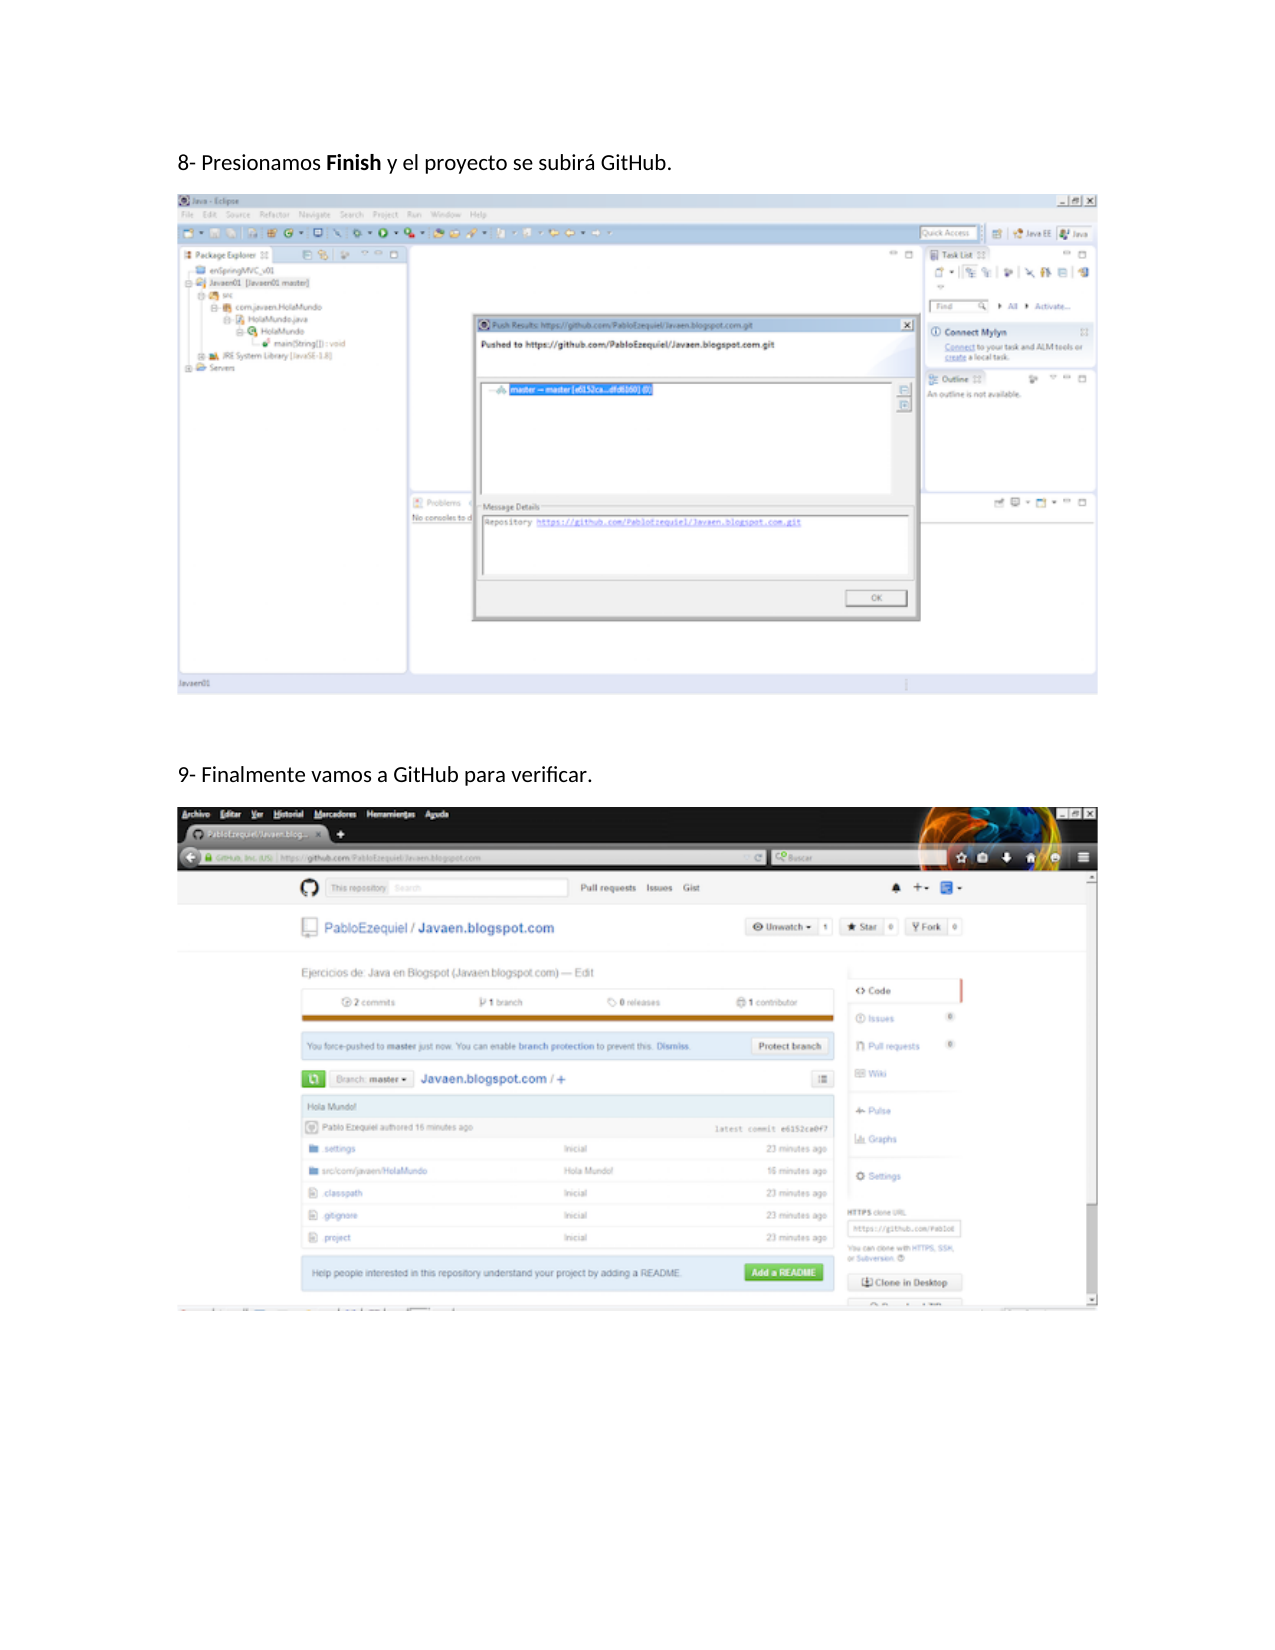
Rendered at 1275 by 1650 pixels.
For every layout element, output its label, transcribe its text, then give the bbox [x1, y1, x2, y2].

text 9- Finalmente vamos a GitHub para verificar. [177, 760, 1098, 788]
text 8- Presionamos Finish y el proyecto se subirá GitHub. [177, 148, 1098, 176]
picture [177, 807, 1098, 1311]
picture [177, 194, 1098, 695]
